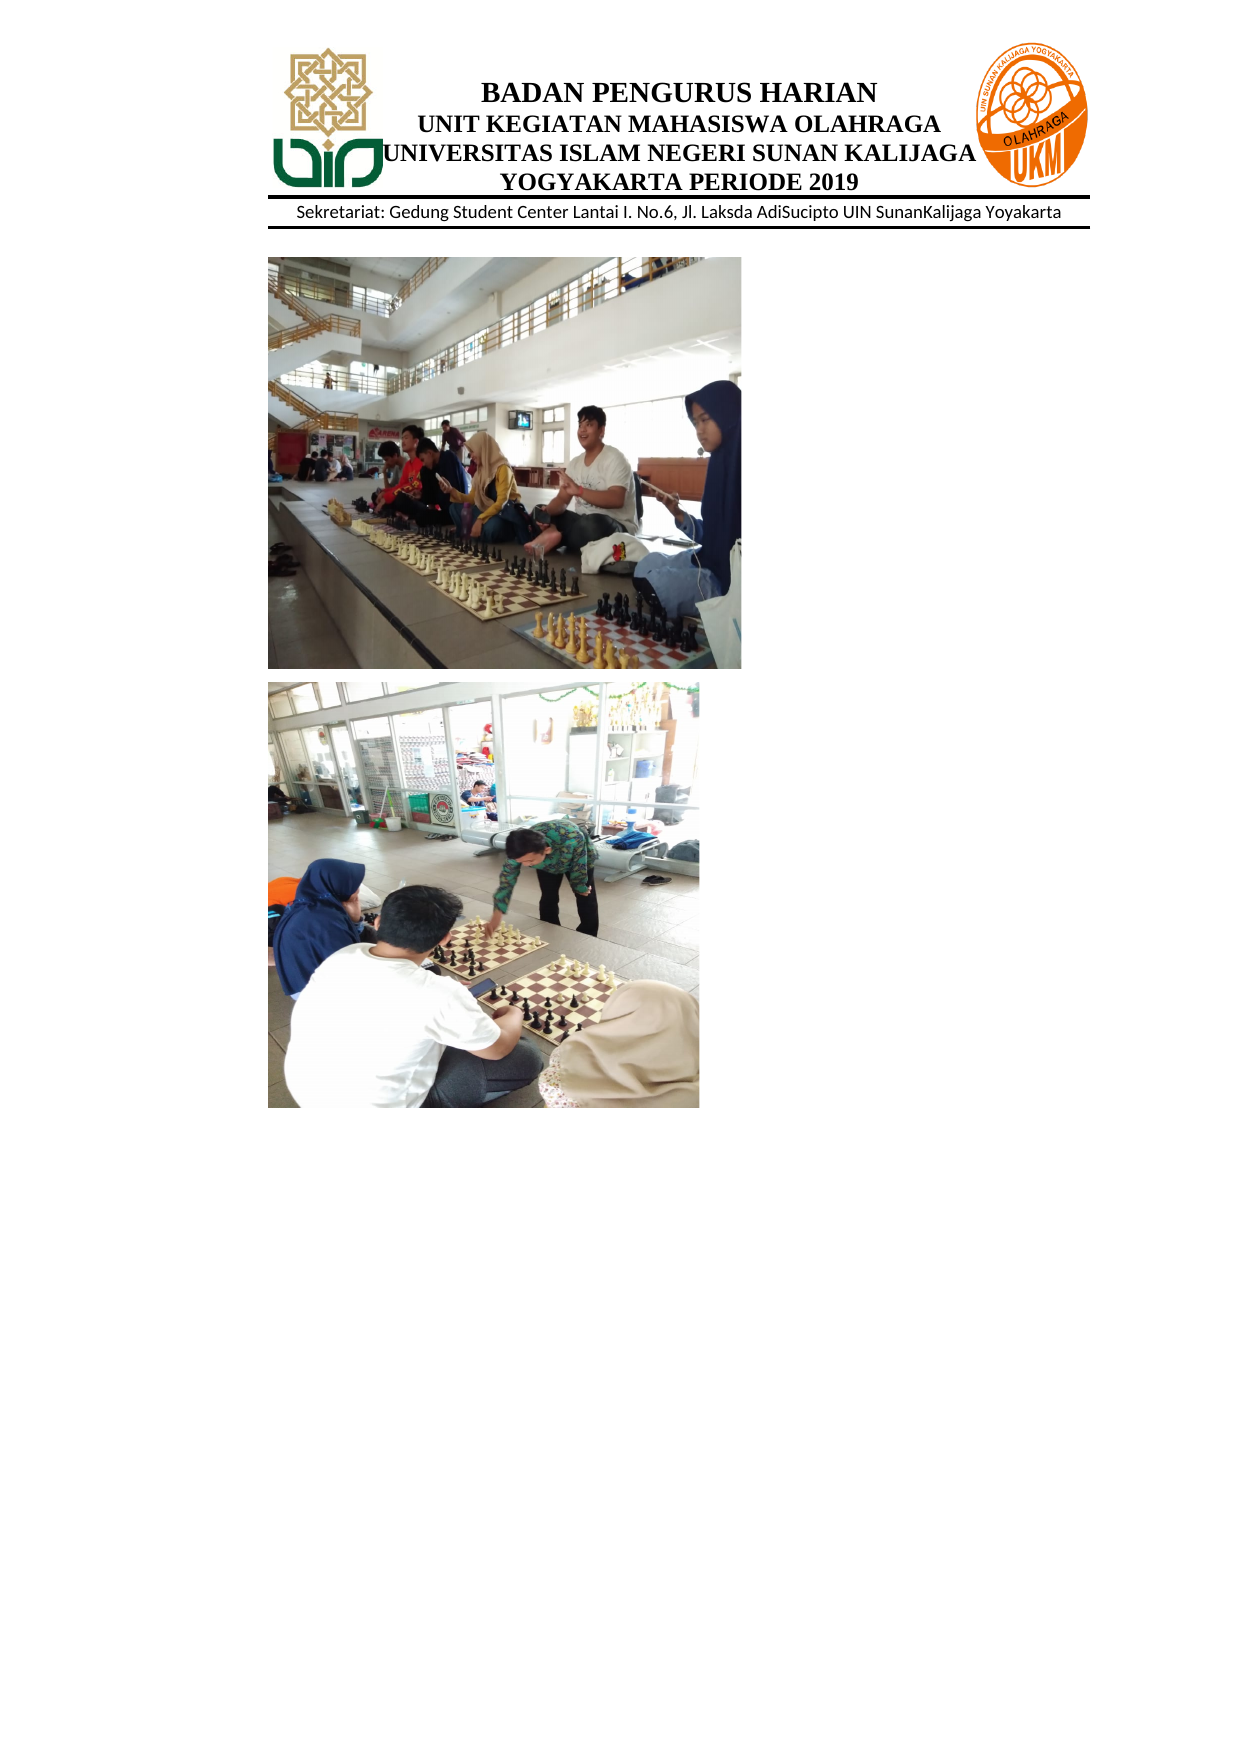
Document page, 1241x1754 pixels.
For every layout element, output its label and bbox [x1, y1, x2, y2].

picture [272, 47, 384, 188]
picture [972, 40, 1092, 189]
picture [268, 682, 700, 1108]
picture [268, 257, 742, 669]
